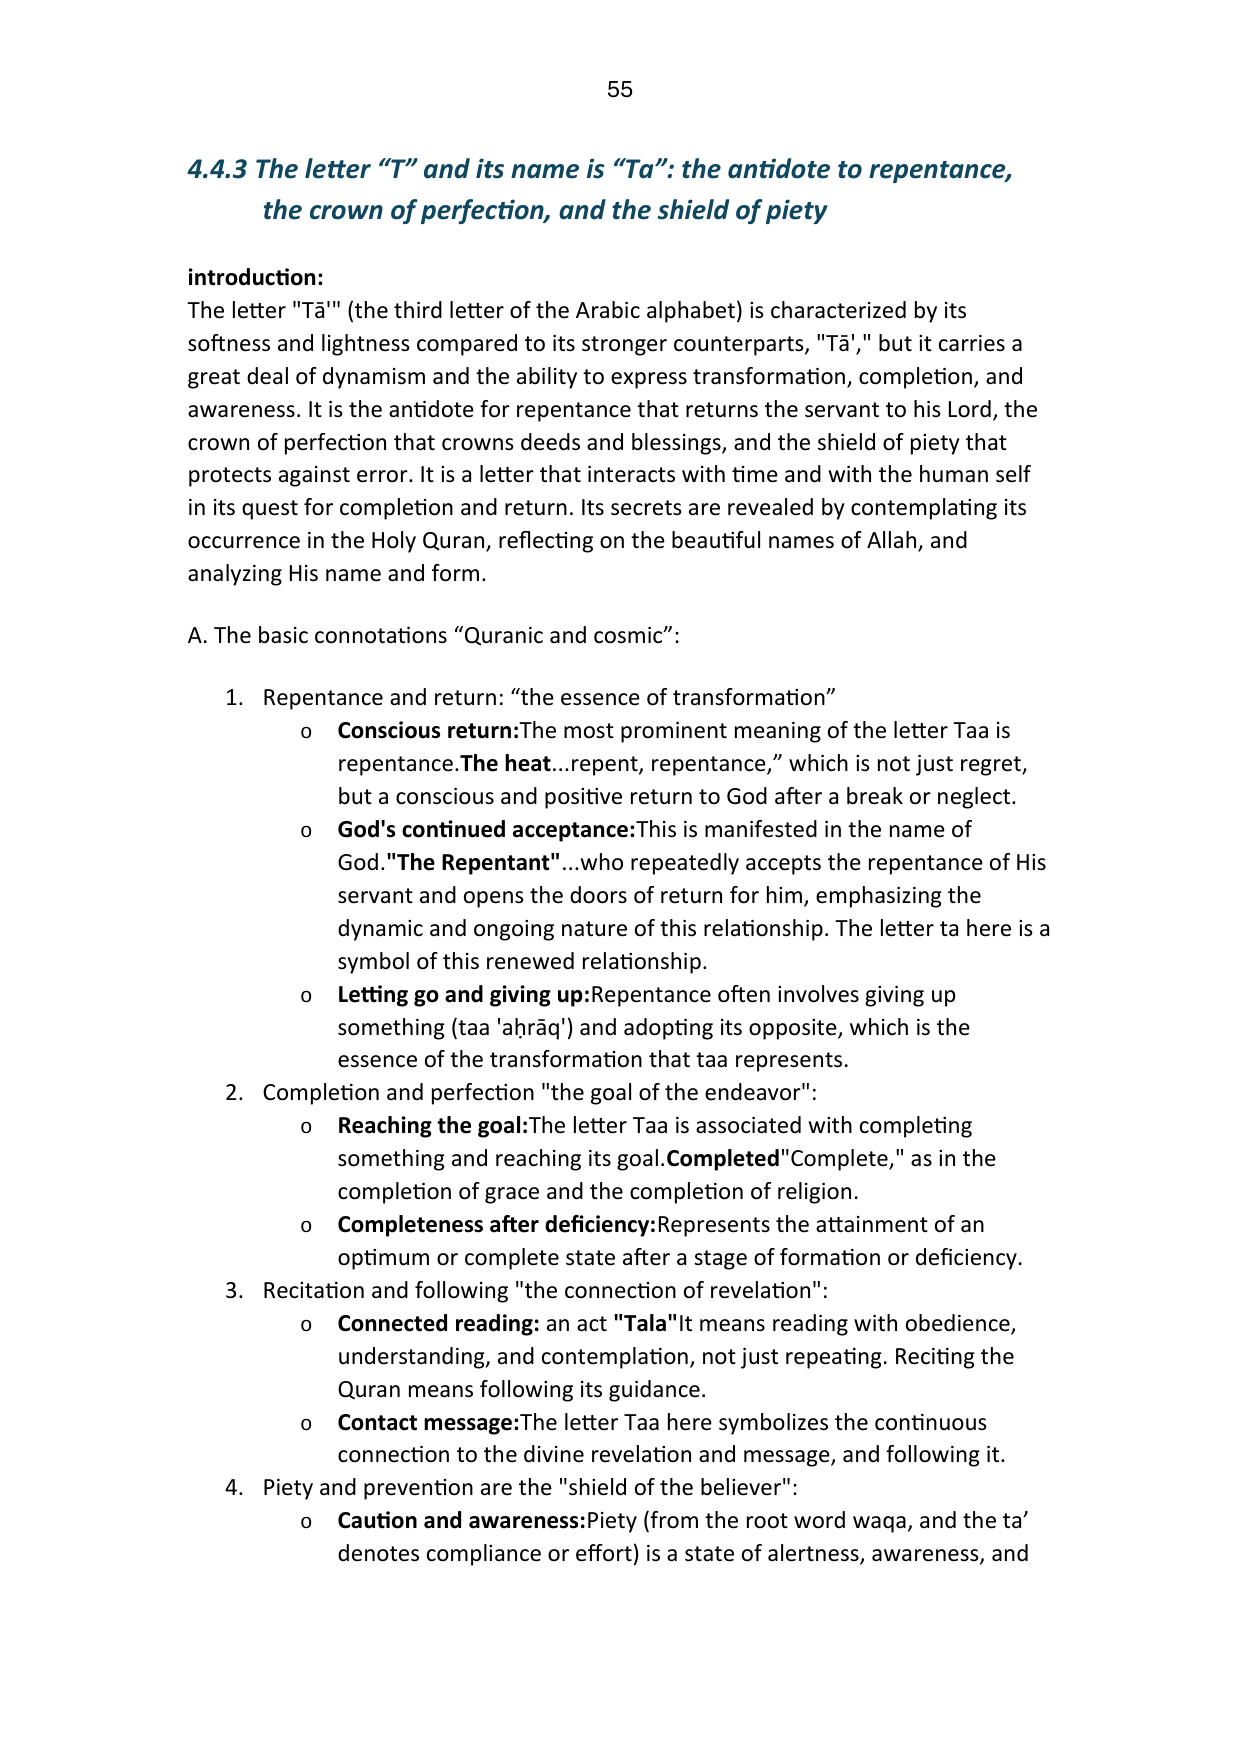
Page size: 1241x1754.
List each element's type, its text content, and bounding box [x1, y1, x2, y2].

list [300, 1504, 1053, 1568]
list Conscious return:The most prominent meaning of the letter Taa is repentance.The heat...repent, repentance,” which is not just regret, but a conscious and positive return to God after a break or neglect. [300, 714, 1053, 811]
text introduction: The letter "Tā'" (the third letter of the Arabic alphabet) is characterized by its softness and lightness compared to its stronger counterparts, "Tā'," but it carries a great deal of dynamism and the ability to express transformation, completion, and awareness. It is the antidote for repentance that returns the servant to his Lord, the crown of perfection that crowns deeds and blessings, and the shield of piety that protects against error. It is a letter that interacts with time and with the human self in its quest for completion and return. Its secrets are revealed by contemplating its occurrence in the Holy Quran, reflecting on the beautiful names of Allah, and analyzing His name and form. [187, 261, 1053, 588]
list Recitation and following "the connection of revelation": [225, 1274, 1053, 1304]
list God's continued acceptance:This is manifested in the name of God."The Repentant"...who repeatedly accepts the repentance of His servant and opens the doors of return for him, emphasizing the dynamic and ongoing nature of this relationship. The letter ta here is a symbol of this renewed relationship. [300, 813, 1053, 975]
list Repentance and return: “the essence of transformation” [225, 681, 1053, 712]
list Piety and prevention are the "shield of the believer": [225, 1471, 1053, 1502]
text A. The basic connotations “Quranic and cosmic”: [187, 619, 1053, 650]
list Letting go and giving up:Repentance often involves giving up something (taa 'aḥrāq') and adopting its opposite, which is the essence of the transformation that taa represents. [300, 978, 1053, 1074]
list Completion and perfection "the goal of the endeavor": [225, 1076, 1053, 1107]
list Connected reading: an act "Tala"It means reading with obedience, understanding, and contemplation, not just repeating. Reciting the Quran means following its guidance. [300, 1307, 1053, 1403]
list Contact message:The letter Taa here symbolizes the continuous connection to the divine revelation and message, and following it. [300, 1406, 1053, 1469]
list Completeness after deficiency:Represents the attainment of an optimum or complete state after a stage of formation or deficiency. [300, 1208, 1053, 1272]
subtitle The letter “T” and its name is “Ta”: the antidote to repentance, the crown of perfection, and the shield of piety [187, 150, 1053, 227]
list Reaching the goal:The letter Taa is associated with completing something and reaching its goal.Completed"Complete," as in the completion of grace and the completion of religion. [300, 1109, 1053, 1206]
